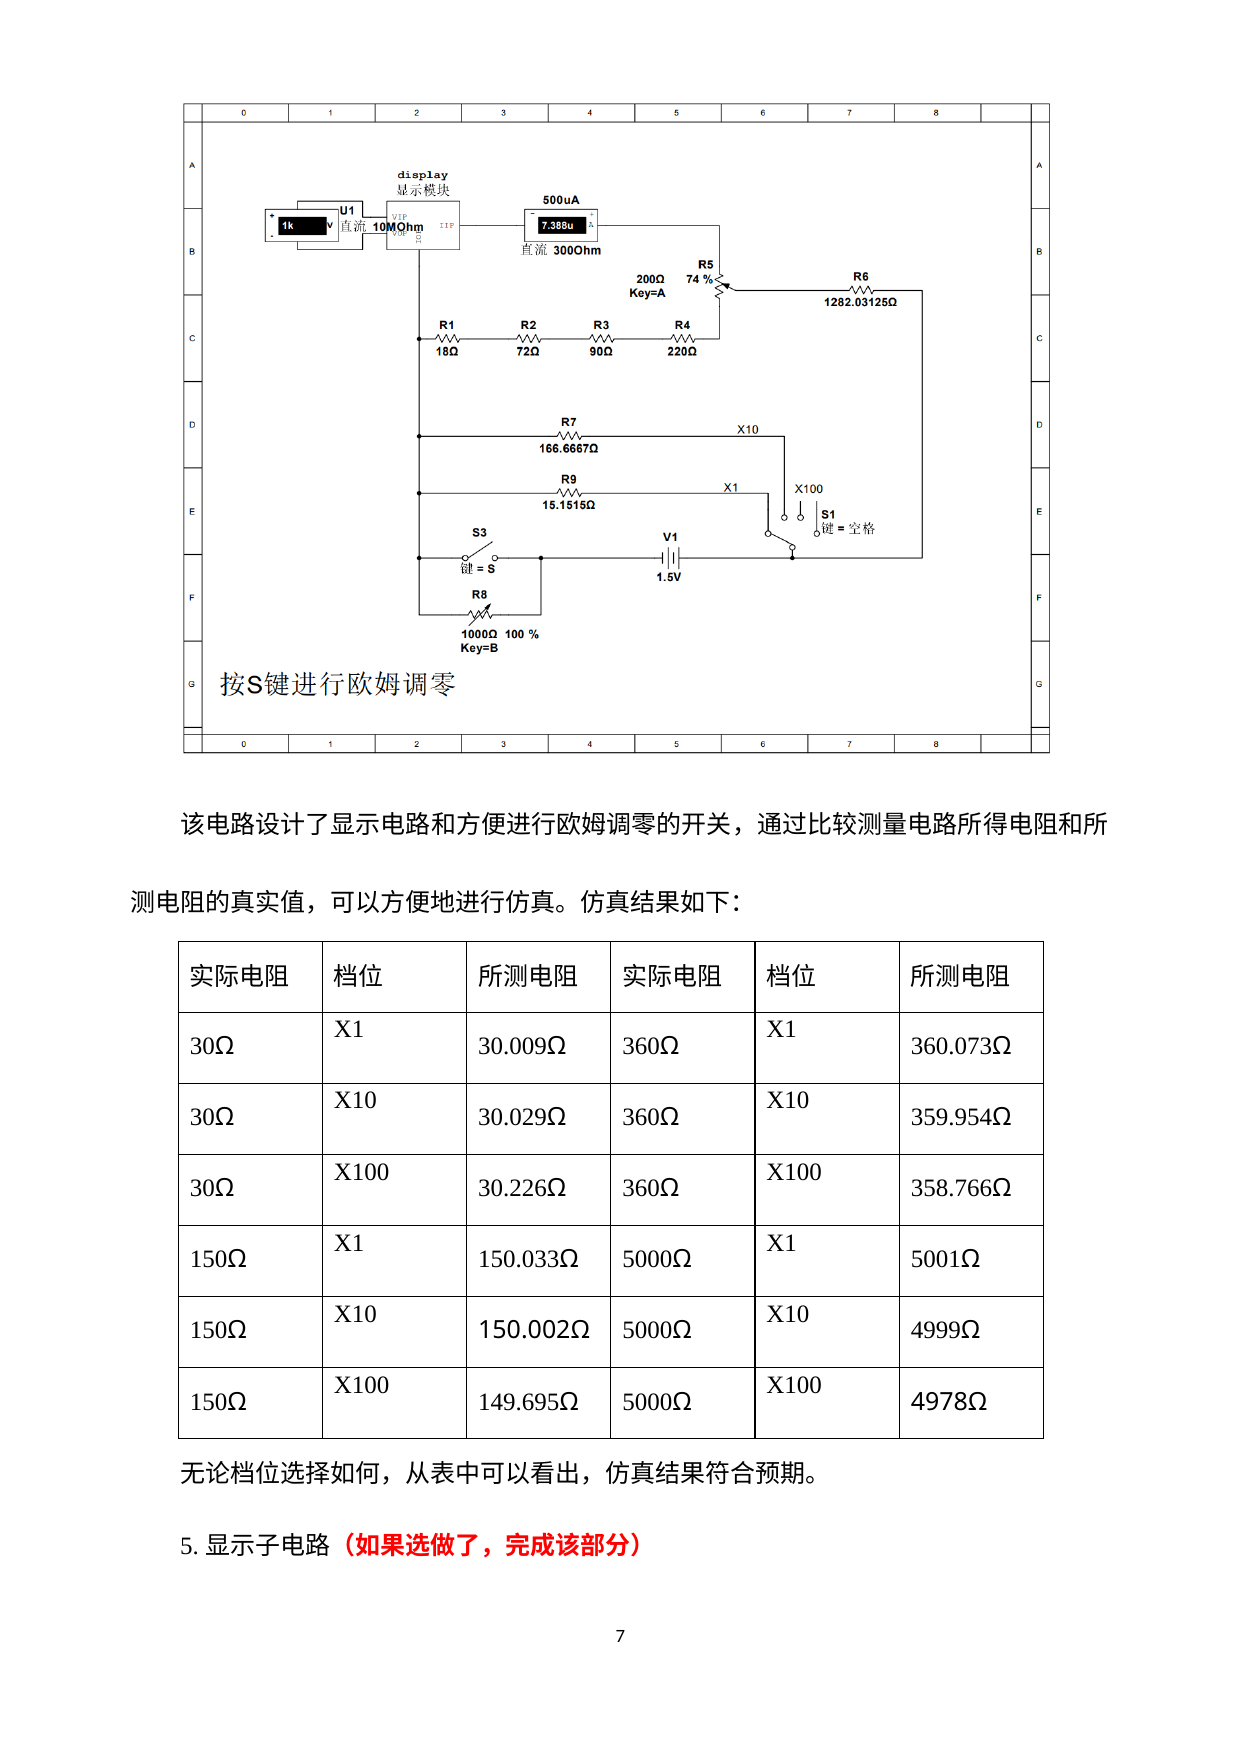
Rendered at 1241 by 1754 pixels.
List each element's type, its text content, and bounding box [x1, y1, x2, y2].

table_cell X10 [323, 1084, 466, 1154]
table_cell 150.002Ω [467, 1297, 610, 1367]
text 该电路设计了显示电路和方便进行欧姆调零的开关，通过比较测量电路所得电阻和所测电阻的真实值，可以方便地进行仿真。仿真结果如下： [130, 790, 1110, 933]
table_cell 30Ω [179, 1013, 322, 1083]
table_cell 5000Ω [611, 1368, 754, 1438]
table_cell 4999Ω [900, 1297, 1043, 1367]
table_cell 30.009Ω [467, 1013, 610, 1083]
table_cell 5000Ω [611, 1226, 754, 1296]
table_header 档位 [323, 942, 466, 1012]
text 无论档位选择如何，从表中可以看出，仿真结果符合预期。 [130, 1439, 1110, 1504]
picture [180, 102, 1057, 755]
table_cell 150.033Ω [467, 1226, 610, 1296]
table_cell X10 [323, 1297, 466, 1367]
table_header 所测电阻 [900, 942, 1043, 1012]
table_cell X10 [756, 1297, 899, 1367]
table_cell 359.954Ω [900, 1084, 1043, 1154]
table_header 档位 [756, 942, 899, 1012]
table_cell 5000Ω [611, 1297, 754, 1367]
table_cell X1 [323, 1013, 466, 1083]
table_cell X100 [323, 1368, 466, 1438]
table_cell 358.766Ω [900, 1155, 1043, 1225]
table_header 所测电阻 [467, 942, 610, 1012]
table_cell X10 [756, 1084, 899, 1154]
table_cell 30.029Ω [467, 1084, 610, 1154]
table_header 实际电阻 [179, 942, 322, 1012]
table_cell X100 [756, 1155, 899, 1225]
table_cell 150Ω [179, 1297, 322, 1367]
table_cell 5001Ω [900, 1226, 1043, 1296]
table_cell X1 [323, 1226, 466, 1296]
table_header 实际电阻 [611, 942, 754, 1012]
table_cell 150Ω [179, 1368, 322, 1438]
table_cell X100 [323, 1155, 466, 1225]
table_cell X1 [756, 1013, 899, 1083]
table_cell 150Ω [179, 1226, 322, 1296]
table_cell 149.695Ω [467, 1368, 610, 1438]
table_cell X100 [756, 1368, 899, 1438]
table_cell 30Ω [179, 1155, 322, 1225]
table_cell 360Ω [611, 1013, 754, 1083]
table_cell X1 [756, 1226, 899, 1296]
table_cell 360.073Ω [900, 1013, 1043, 1083]
table_cell 30Ω [179, 1084, 322, 1154]
table_cell 360Ω [611, 1084, 754, 1154]
table_cell 30.226Ω [467, 1155, 610, 1225]
table_cell 360Ω [611, 1155, 754, 1225]
text 5. 显示子电路（如果选做了，完成该部分） [130, 1511, 1110, 1576]
table_cell 4978Ω [900, 1368, 1043, 1438]
